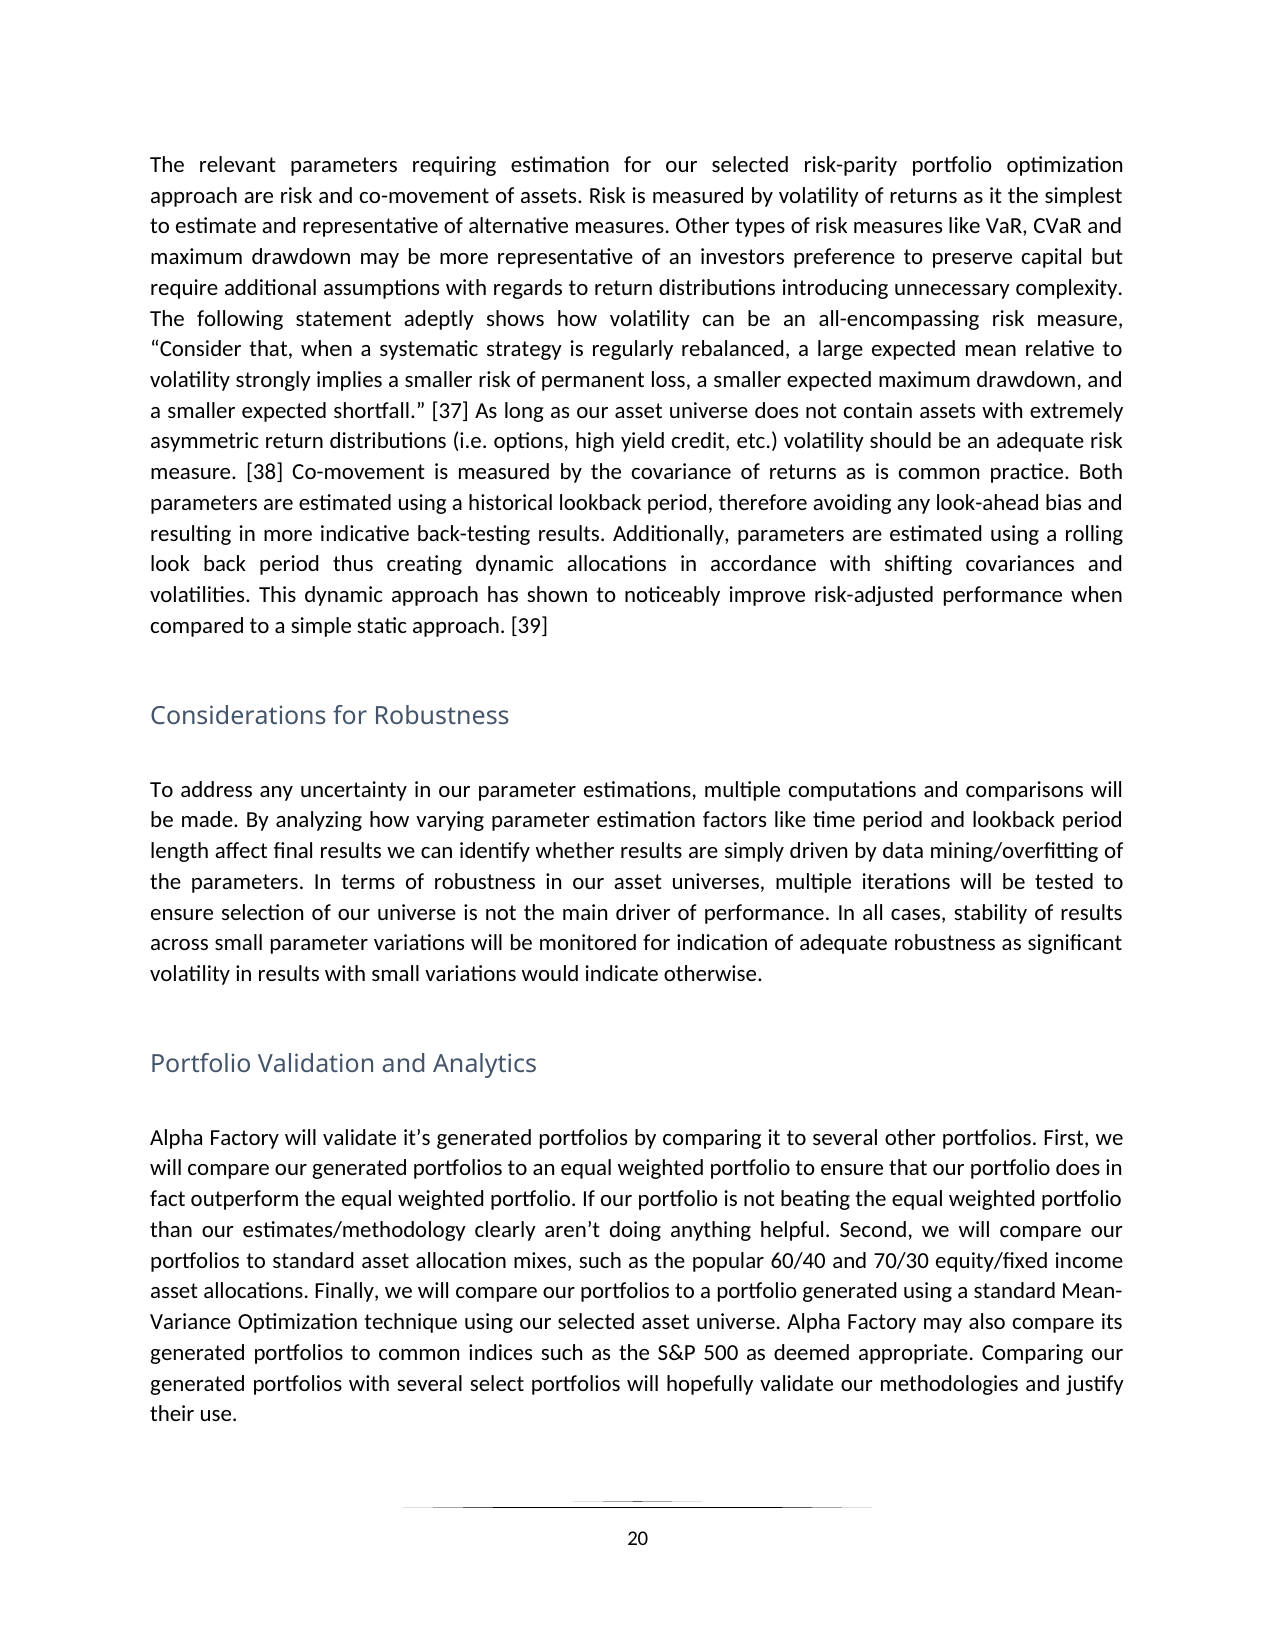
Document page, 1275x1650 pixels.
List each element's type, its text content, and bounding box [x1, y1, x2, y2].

subtitle Portfolio Validation and Analytics [150, 1046, 1125, 1079]
text To address any uncertainty in our parameter estimations, multiple computations and comparisons will be made. By analyzing how varying parameter estimation factors like time period and lookback period length affect final results we can identify whether results are simply driven by data mining/overfitting of the parameters. In terms of robustness in our asset universes, multiple iterations will be tested to ensure selection of our universe is not the main driver of performance. In all cases, stability of results across small parameter variations will be monitored for indication of adequate robustness as significant volatility in results with small variations would indicate otherwise. [150, 775, 1125, 987]
subtitle Considerations for Robustness [150, 697, 1125, 731]
text Alpha Factory will validate it’s generated portfolios by comparing it to several other portfolios. First, we will compare our generated portfolios to an equal weighted portfolio to ensure that our portfolio does in fact outperform the equal weighted portfolio. If our portfolio is not beating the equal weighted portfolio than our estimates/methodology clearly aren’t doing anything helpful. Second, we will compare our portfolios to standard asset allocation mixes, such as the popular 60/40 and 70/30 equity/fixed income asset allocations. Finally, we will compare our portfolios to a portfolio generated using a standard Mean-Variance Optimization technique using our selected asset universe. Alpha Factory may also compare its generated portfolios to common indices such as the S&P 500 as deemed appropriate. Comparing our generated portfolios with several select portfolios will hopefully validate our methodologies and justify their use. [150, 1123, 1125, 1427]
text The relevant parameters requiring estimation for our selected risk-parity portfolio optimization approach are risk and co-movement of assets. Risk is measured by volatility of returns as it the simplest to estimate and representative of alternative measures. Other types of risk measures like VaR, CVaR and maximum drawdown may be more representative of an investors preference to preserve capital but require additional assumptions with regards to return distributions introducing unnecessary complexity. The following statement adeptly shows how volatility can be an all-encompassing risk measure, “Consider that, when a systematic strategy is regularly rebalanced, a large expected mean relative to volatility strongly implies a smaller risk of permanent loss, a smaller expected maximum drawdown, and a smaller expected shortfall.” [37] As long as our asset universe does not contain assets with extremely asymmetric return distributions (i.e. options, high yield credit, etc.) volatility should be an adequate risk measure. [38] Co-movement is measured by the covariance of returns as is common practice. Both parameters are estimated using a historical lookback period, therefore avoiding any look-ahead bias and resulting in more indicative back-testing results. Additionally, parameters are estimated using a rolling look back period thus creating dynamic allocations in accordance with shifting covariances and volatilities. This dynamic approach has shown to noticeably improve risk-adjusted performance when compared to a simple static approach. [39] [150, 150, 1125, 639]
